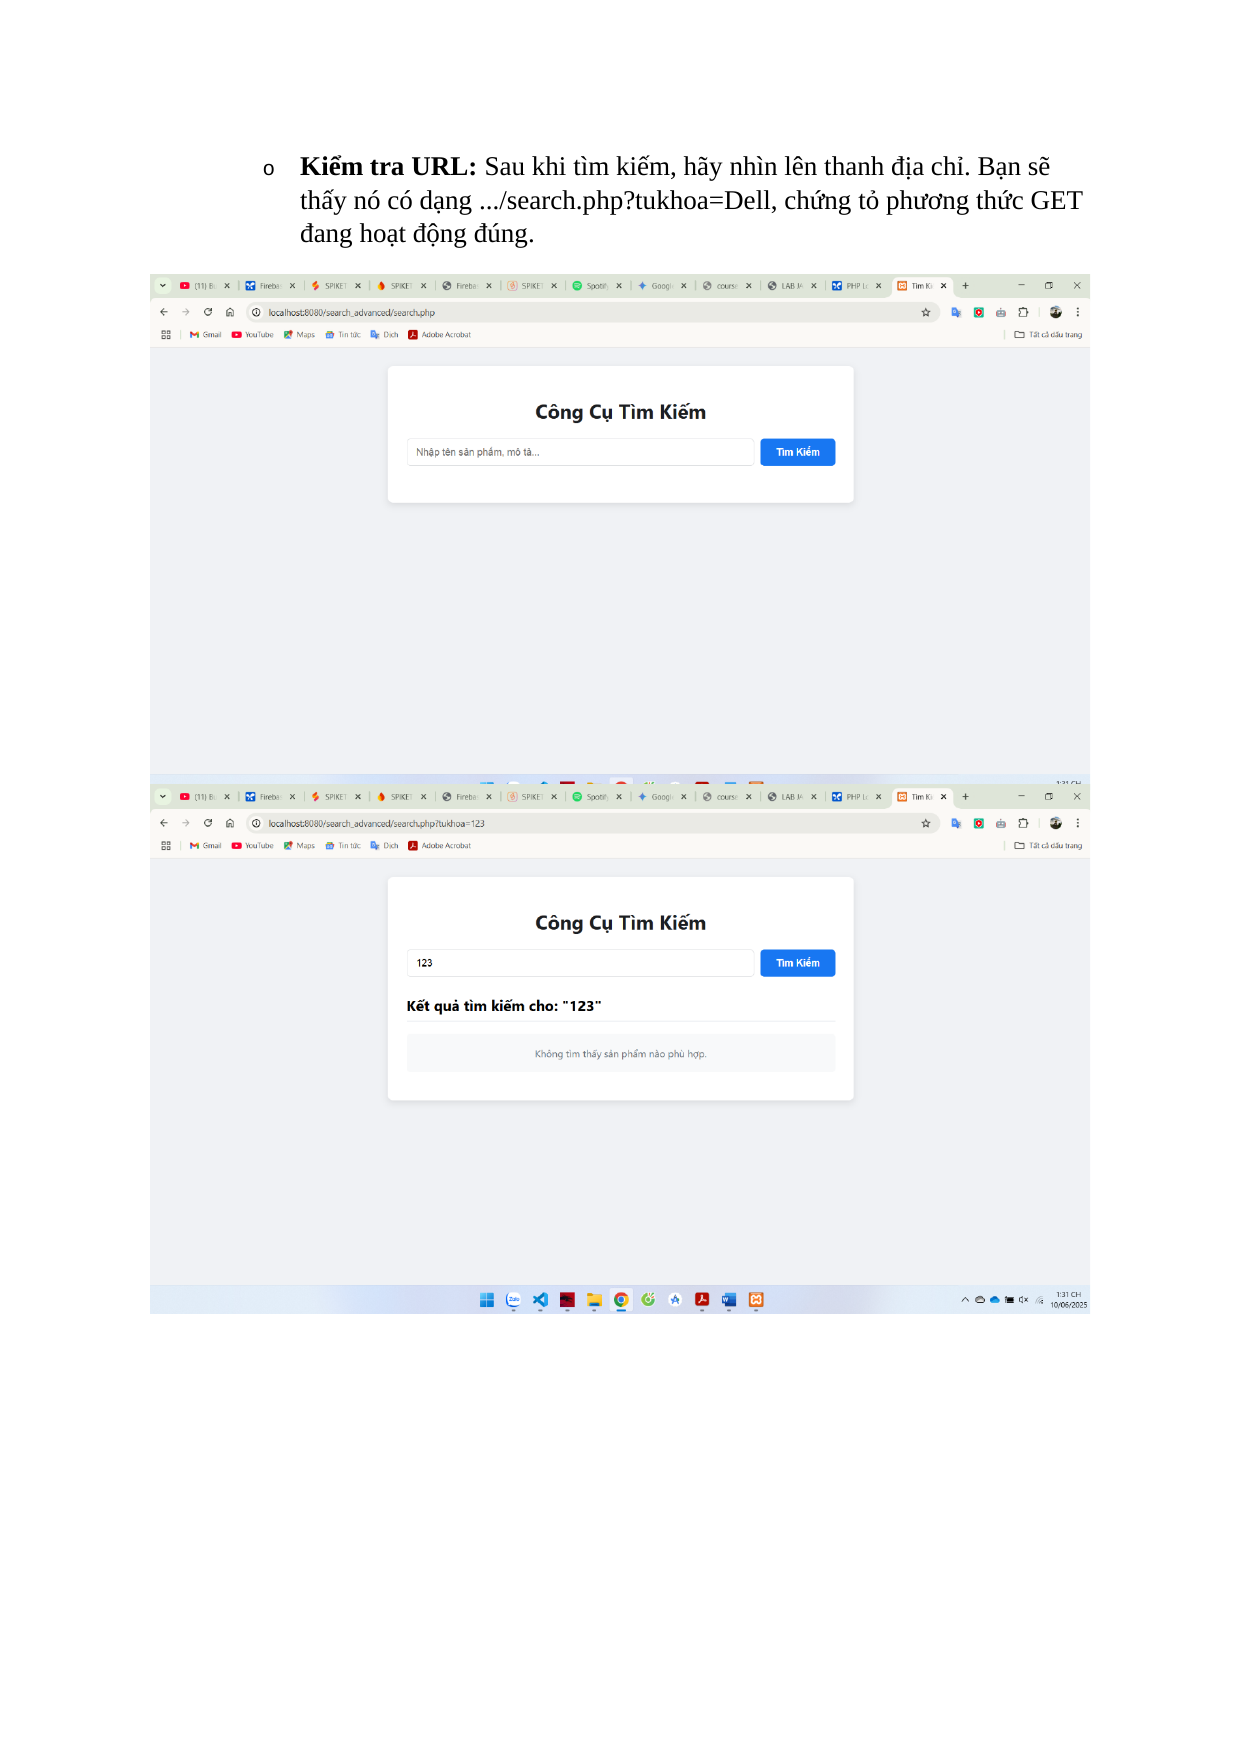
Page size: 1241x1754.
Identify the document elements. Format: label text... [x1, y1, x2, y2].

picture [150, 274, 1091, 1314]
list Kiểm tra URL: Sau khi tìm kiếm, hãy nhìn lên thanh địa chỉ. Bạn sẽ thấy nó có dạng .../search.php?tukhoa=Dell, chứng tỏ phương thức GET đang hoạt động đúng. [262, 150, 1090, 249]
